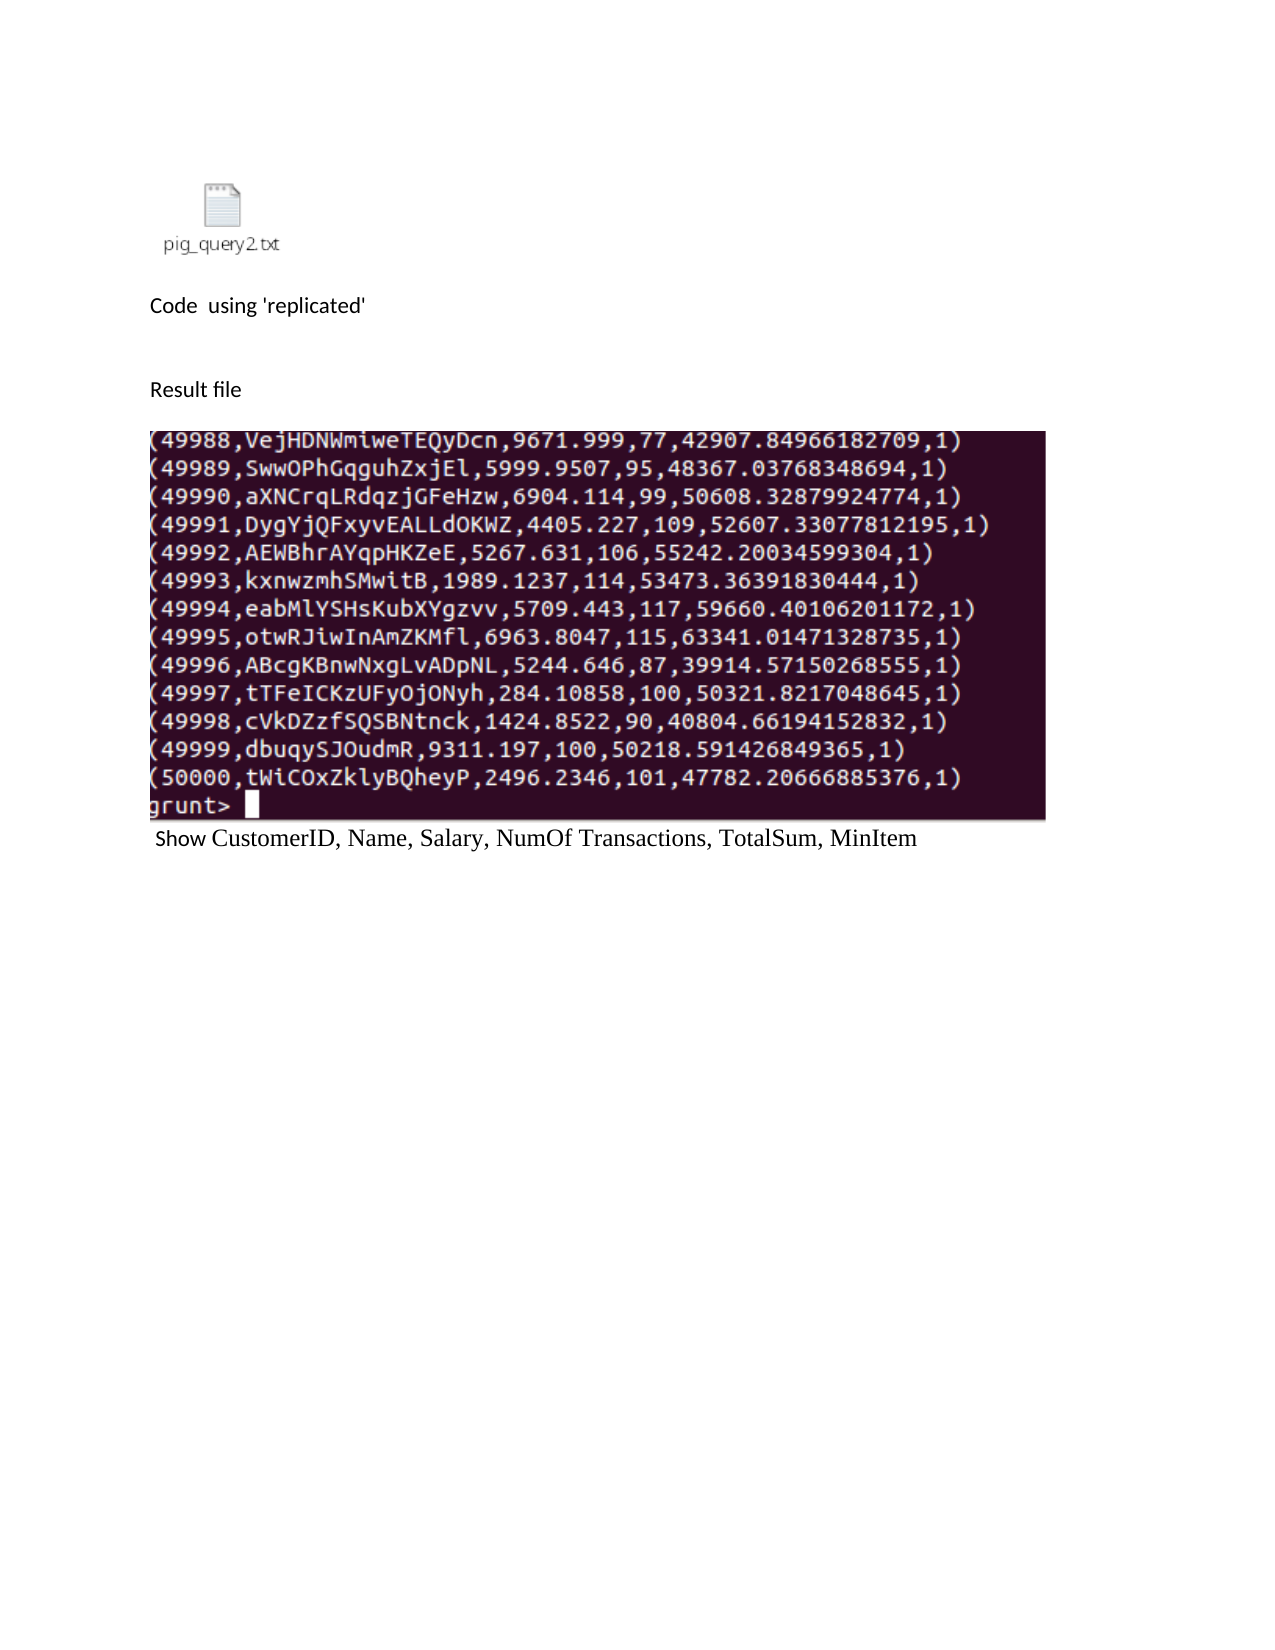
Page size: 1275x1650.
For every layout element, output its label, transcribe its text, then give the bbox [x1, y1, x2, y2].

text Code using 'replicated' [150, 291, 1125, 319]
text Show CustomerID, Name, Salary, NumOf Transactions, TotalSum, MinItem [150, 823, 1125, 852]
text Result file [150, 375, 1125, 403]
picture [150, 431, 1046, 823]
